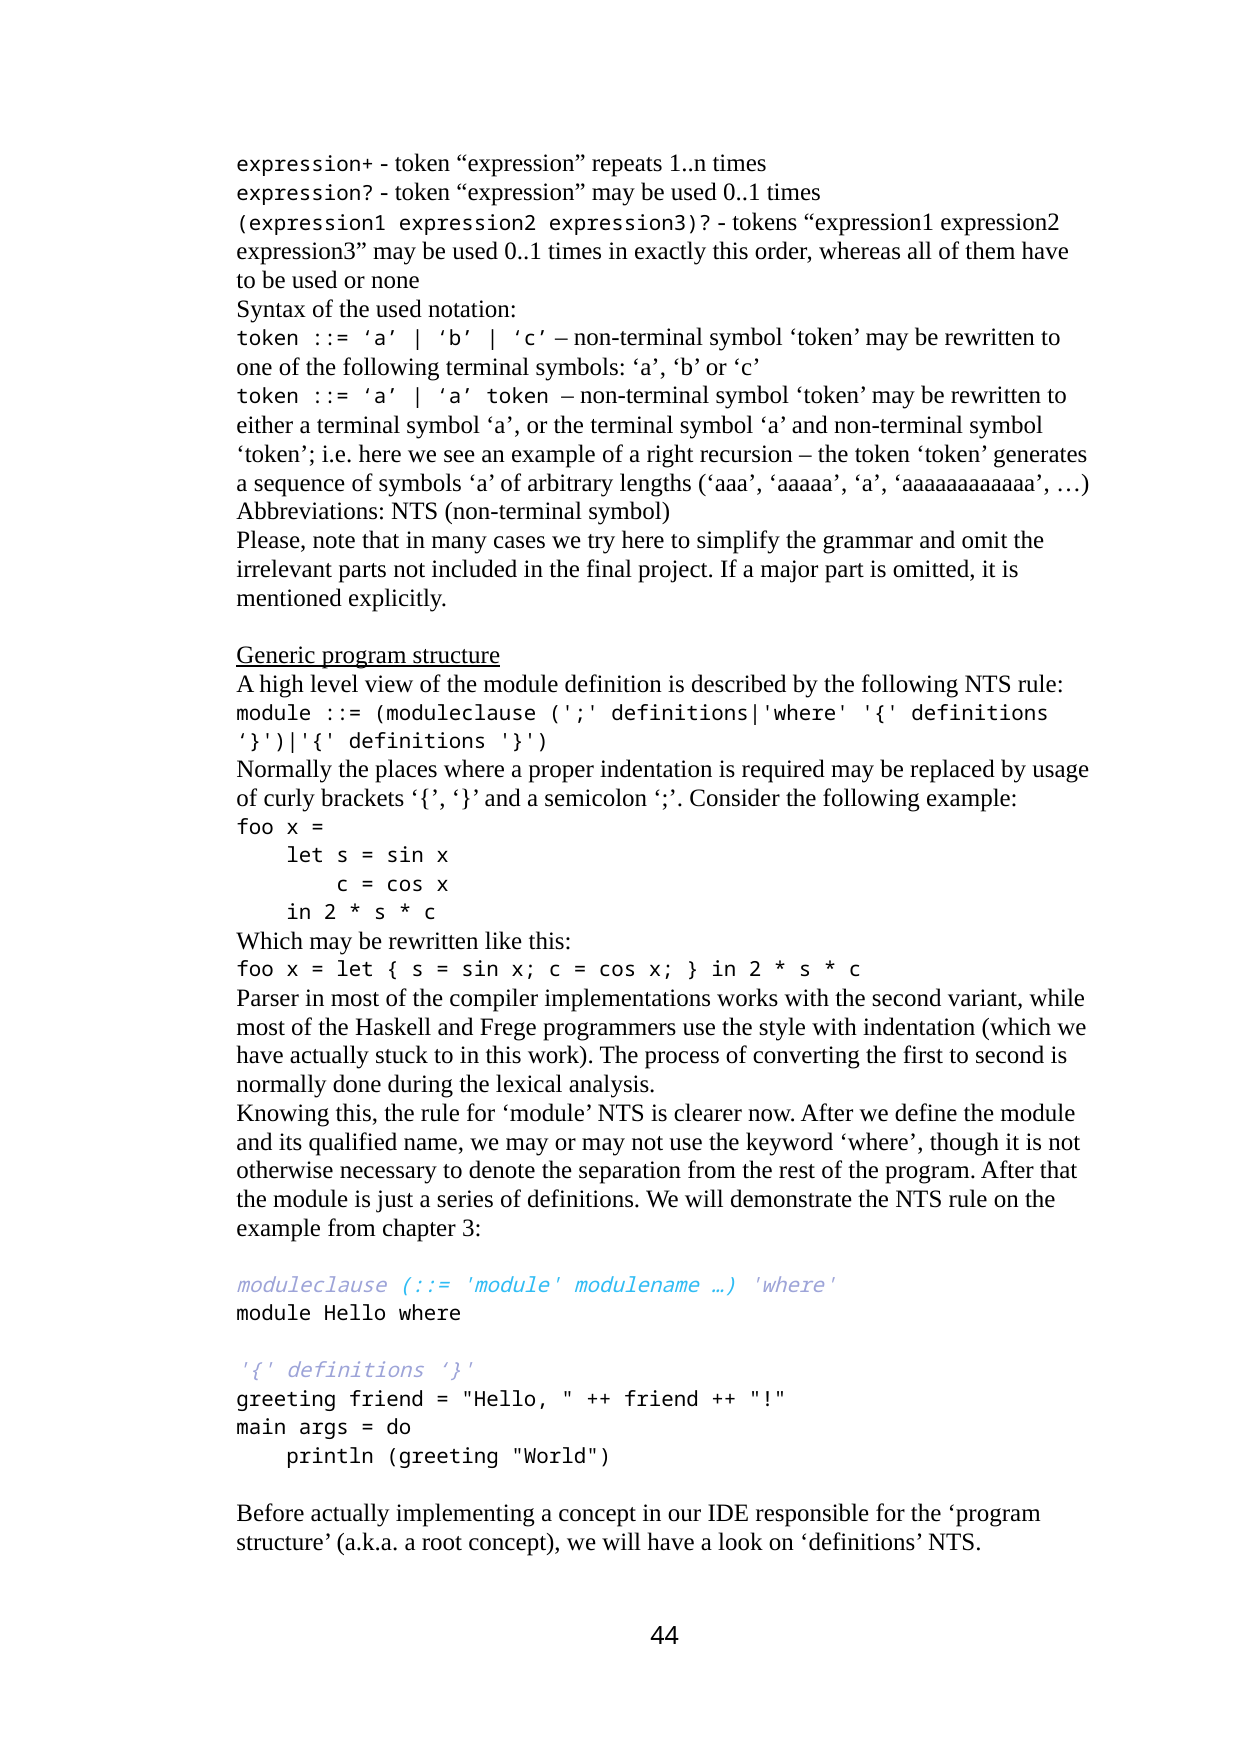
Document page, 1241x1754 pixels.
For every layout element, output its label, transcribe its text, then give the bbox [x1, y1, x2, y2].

text foo x = [236, 812, 1092, 840]
text (expression1 expression2 expression3)? - tokens “expression1 expression2 expression3” may be used 0..1 times in exactly this order, whereas all of them have to be used or none [236, 207, 1092, 294]
text Abbreviations: NTS (non-terminal symbol) [236, 496, 1092, 525]
text Parser in most of the compiler implementations works with the second variant, while most of the Haskell and Frege programmers use the style with indentation (which we have actually stuck to in this work). The process of converting the first to second is normally done during the lexical analysis. [236, 983, 1092, 1098]
text module ::= (moduleclause (';' definitions|'where' '{' definitions ‘}')|'{' definitions '}') [236, 698, 1092, 754]
text println (greeting "World") [236, 1441, 1092, 1469]
text '{' definitions ‘}' [236, 1355, 1092, 1384]
text expression? - token “expression” may be used 0..1 times [236, 177, 1092, 207]
text module Hello where [236, 1298, 1092, 1327]
text main args = do [236, 1412, 1092, 1441]
text token ::= ‘a’ | ‘a’ token – non-terminal symbol ‘token’ may be rewritten to either a terminal symbol ‘a’, or the terminal symbol ‘a’ and non-terminal symbol ‘token’; i.e. here we see an example of a right recursion – the token ‘token’ generates a sequence of symbols ‘a’ of arbitrary lengths (‘aaa’, ‘aaaaa’, ‘a’, ‘aaaaaaaaaaaa’, …) [236, 381, 1092, 496]
text Normally the places where a proper indentation is required may be replaced by usage of curly brackets ‘{’, ‘}’ and a semicolon ‘;’. Consider the following example: [236, 754, 1092, 812]
text let s = sin x [236, 840, 1092, 869]
text Syntax of the used notation: [236, 294, 1092, 322]
text Please, note that in many cases we try here to simplify the grammar and omit the irrelevant parts not included in the final project. If a major part is omitted, it is mentioned explicitly. [236, 525, 1092, 611]
text greeting friend = "Hello, " ++ friend ++ "!" [236, 1384, 1092, 1412]
text Which may be rewritten like this: [236, 926, 1092, 954]
text Before actually implementing a concept in our IDE responsible for the ‘program structure’ (a.k.a. a root concept), we will have a look on ‘definitions’ NTS. [236, 1498, 1092, 1555]
text in 2 * s * c [236, 897, 1092, 926]
text moduleclause (::= 'module' modulename …) 'where' [236, 1270, 1092, 1298]
text token ::= ‘a’ | ‘b’ | ‘c’ – non-terminal symbol ‘token’ may be rewritten to one of the following terminal symbols: ‘a’, ‘b’ or ‘c’ [236, 322, 1092, 381]
text Generic program structure [236, 640, 1092, 669]
text expression+ - token “expression” repeats 1..n times [236, 148, 1092, 177]
text A high level view of the module definition is described by the following NTS rule: [236, 669, 1092, 698]
text Knowing this, the rule for ‘module’ NTS is clearer now. After we define the module and its qualified name, we may or may not use the keyword ‘where’, though it is not otherwise necessary to denote the separation from the rest of the program. After that the module is just a series of definitions. We will demonstrate the NTS rule on the example from chapter 3: [236, 1098, 1092, 1242]
text c = cos x [236, 869, 1092, 897]
text foo x = let { s = sin x; c = cos x; } in 2 * s * c [236, 954, 1092, 983]
